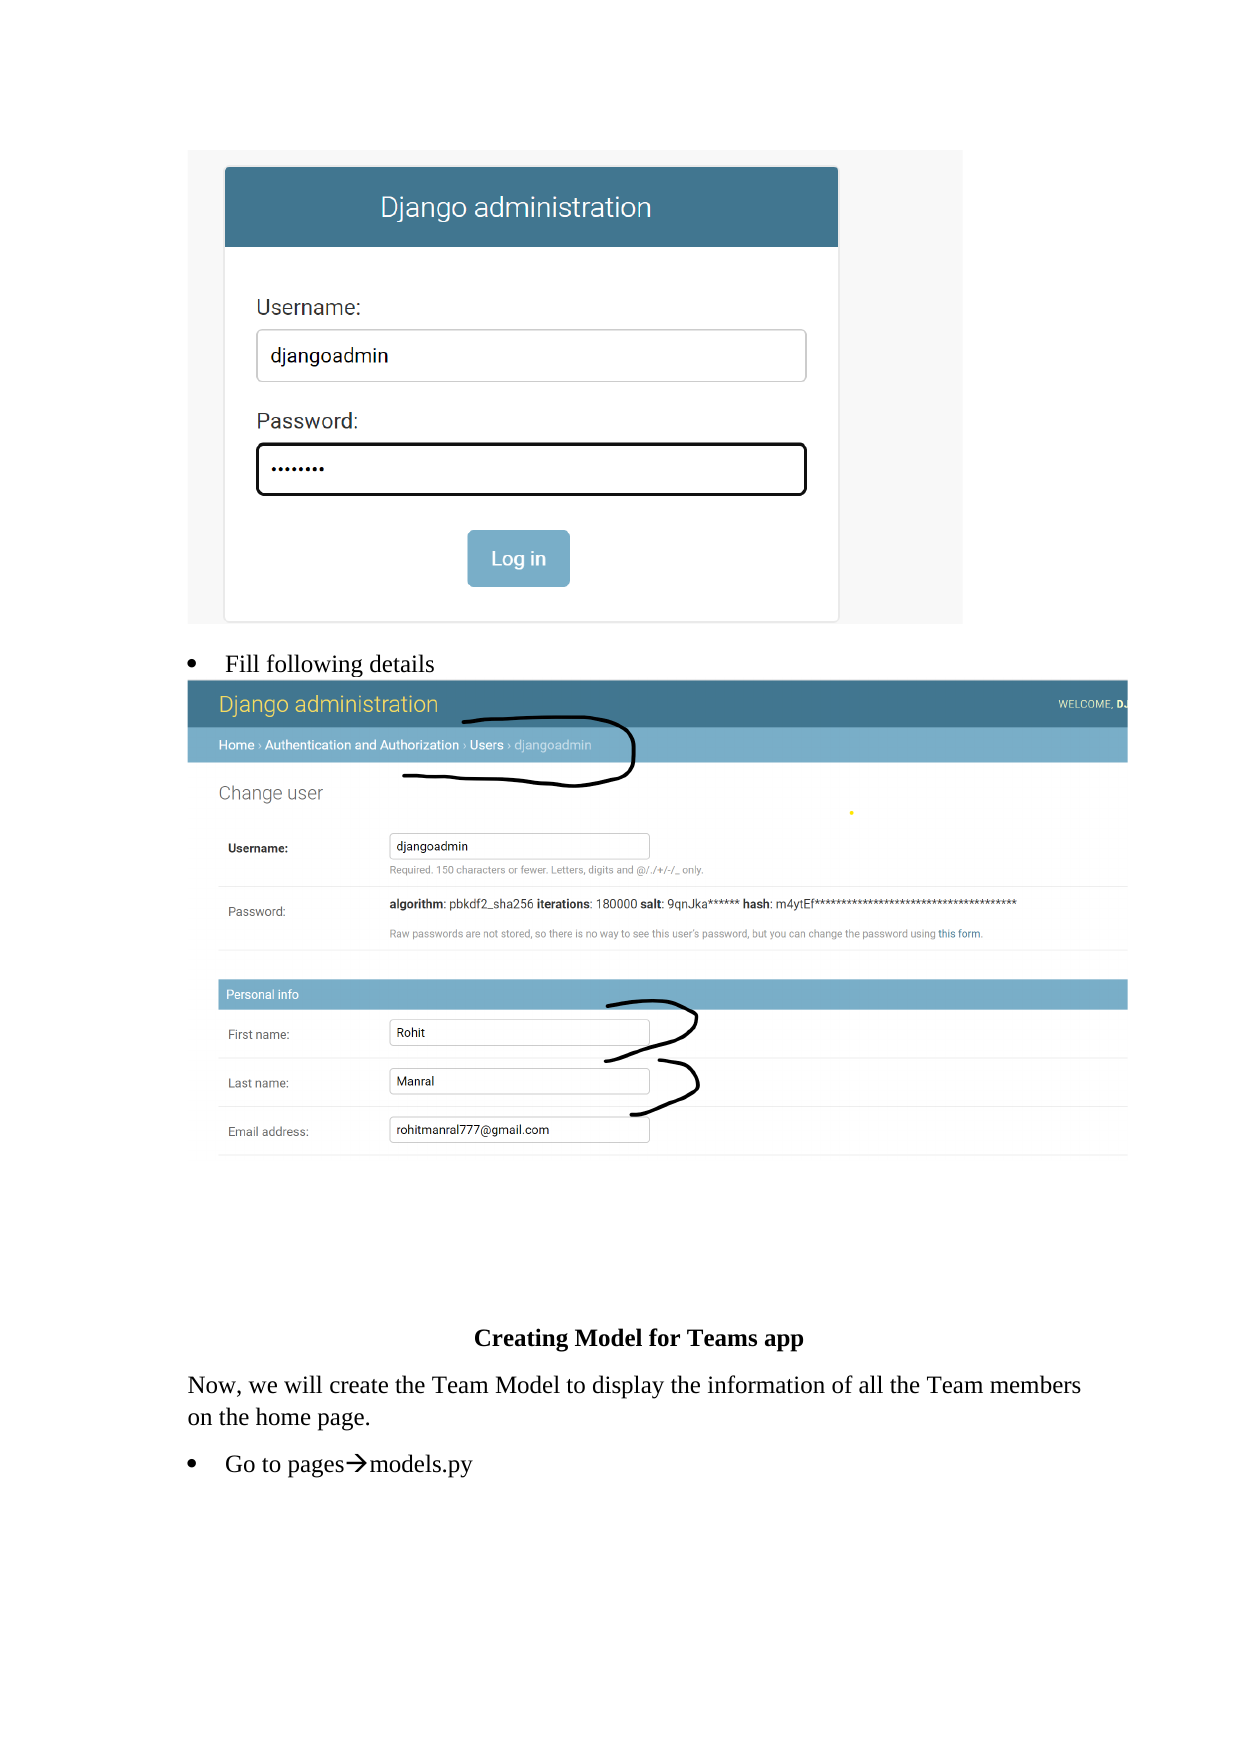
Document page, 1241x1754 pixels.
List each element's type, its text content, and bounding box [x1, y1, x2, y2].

text Now, we will create the Team Model to display the information of all the Team members on the home page. [187, 1371, 1090, 1430]
picture [187, 677, 1128, 1161]
text Creating Model for Teams app [187, 1323, 1090, 1352]
list Fill following details [187, 649, 1090, 677]
picture [187, 150, 963, 624]
list Go to pagesmodels.py [187, 1449, 1090, 1478]
